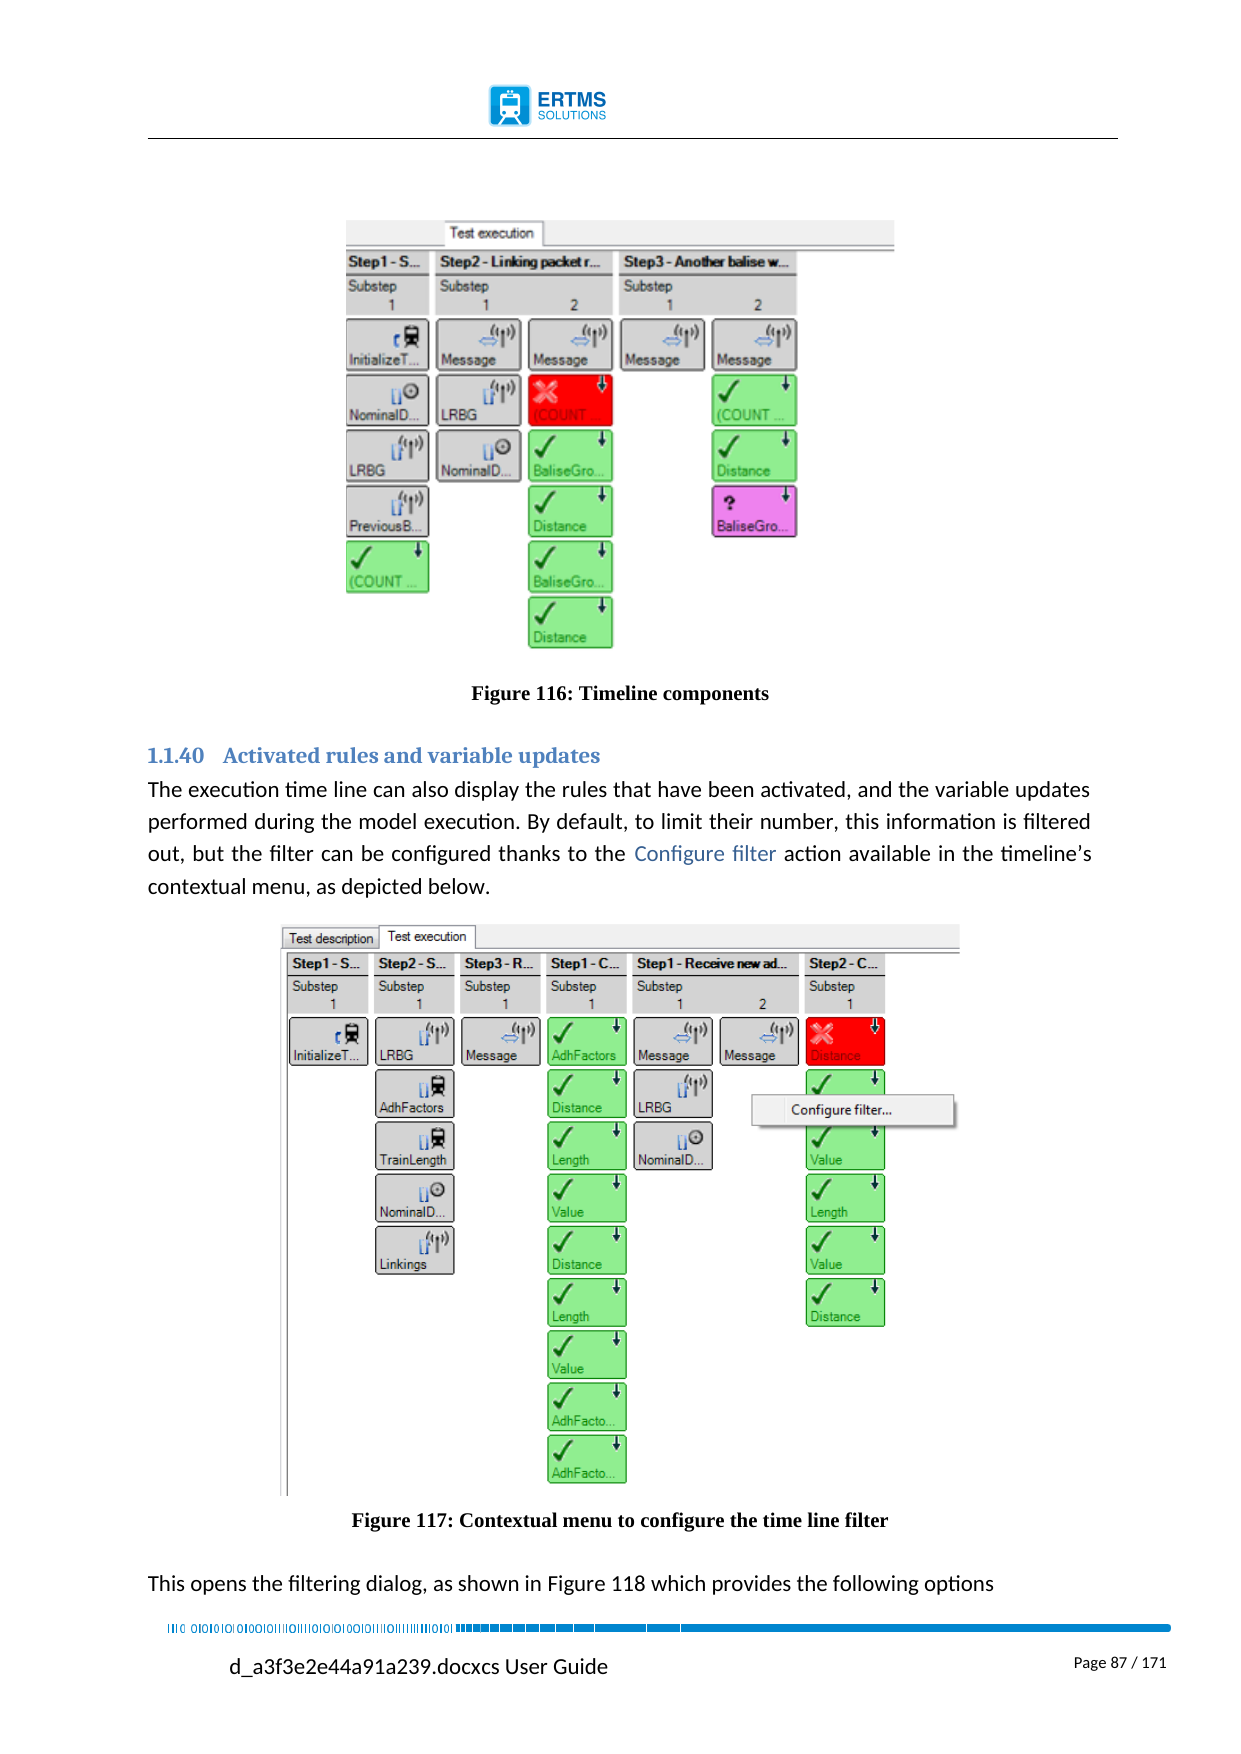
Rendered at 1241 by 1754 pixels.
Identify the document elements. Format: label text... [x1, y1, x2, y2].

text This opens the filtering dialog, as shown in Figure 118 which provides the following options [148, 1569, 1093, 1597]
subtitle Activated rules and variable updates [148, 743, 1093, 769]
picture [280, 924, 960, 1496]
picture [477, 73, 617, 138]
text The execution time line can also display the rules that have been activated, and the variable updates performed during the model execution. By default, to limit their number, this information is filtered out, but the filter can be configured thanks to the Configure filter action available in the timeline’s contextual menu, as depicted below. [148, 775, 1093, 900]
text Figure 117: Contextual menu to configure the time line filter [148, 1508, 1093, 1532]
picture [167, 1624, 1171, 1633]
picture [346, 220, 895, 669]
text Figure 116: Timeline components [148, 681, 1093, 705]
